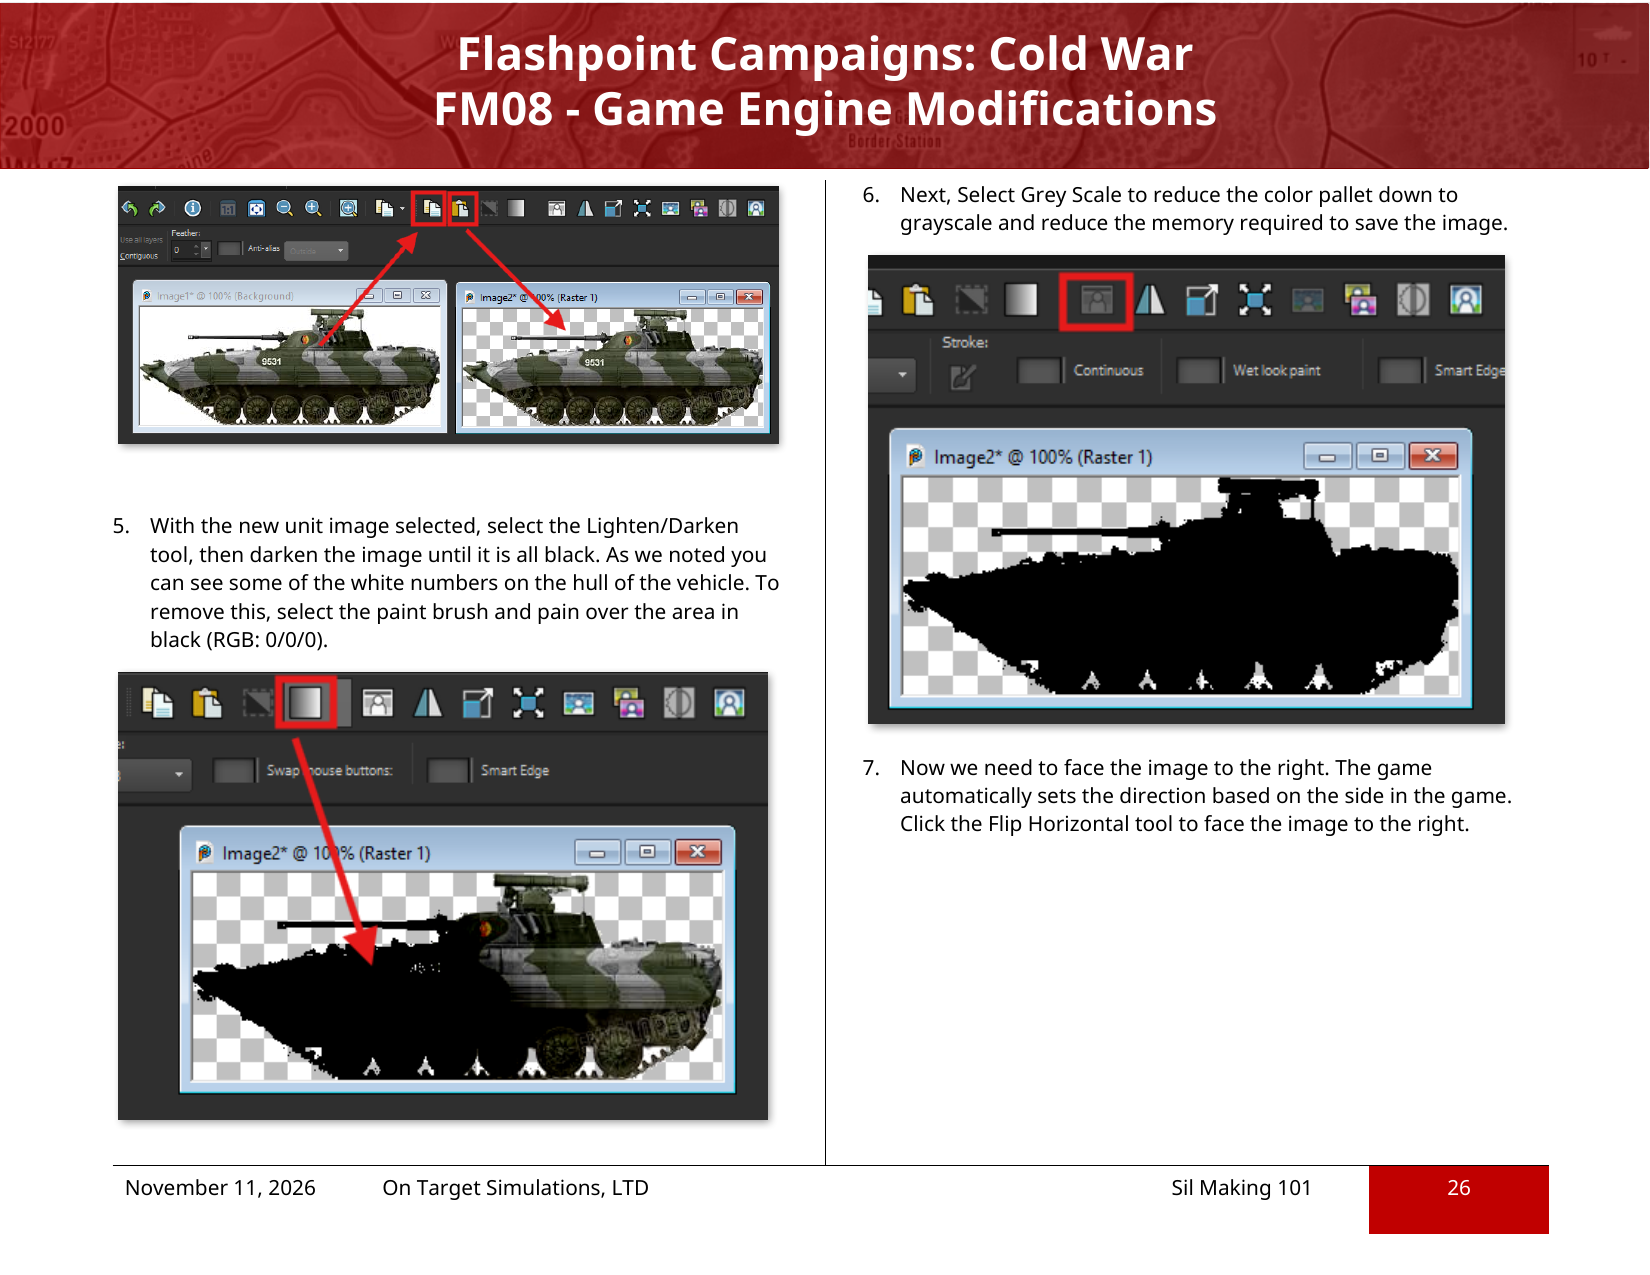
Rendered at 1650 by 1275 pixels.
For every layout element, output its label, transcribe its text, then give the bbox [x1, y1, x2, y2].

list Next, Select Grey Scale to reduce the color pallet down to grayscale and reduce the memory required to save the image. [862, 180, 1537, 237]
picture [118, 672, 768, 1120]
list With the new unit image selected, select the Lighten/Darken tool, then darken the image until it is all black. As we noted you can see some of the white numbers on the hull of the vehicle. To remove this, select the paint brush and pain over the area in black (RGB: 0/0/0). [112, 512, 787, 654]
picture [868, 255, 1505, 724]
picture [118, 186, 779, 444]
picture [0, 2, 1650, 168]
list Now we need to face the image to the right. The game automatically sets the direction based on the side in the game. Click the Flip Horizontal tool to face the image to the right. [862, 753, 1537, 838]
